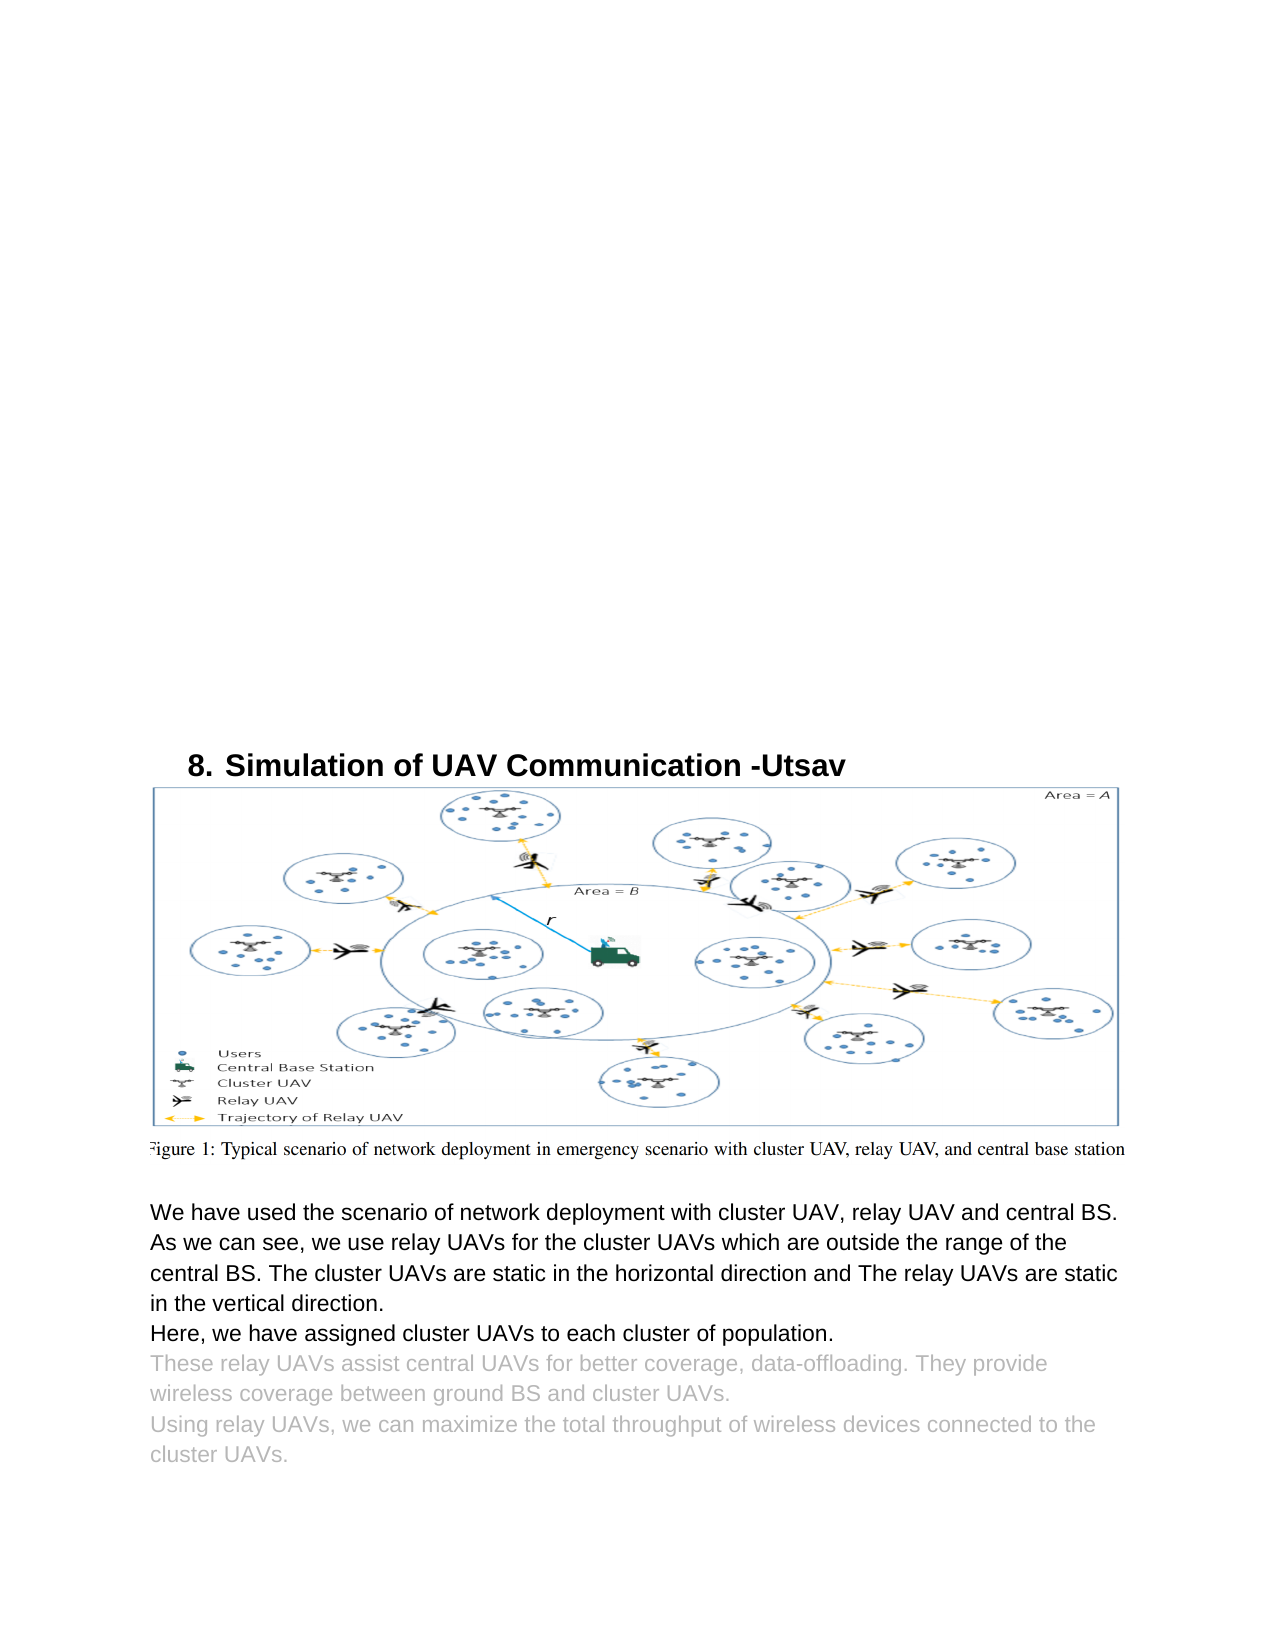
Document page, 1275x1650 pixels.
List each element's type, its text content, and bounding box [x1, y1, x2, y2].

text Here, we have assigned cluster UAVs to each cluster of population. [150, 1320, 1125, 1346]
text These relay UAVs assist central UAVs for better coverage, data-offloading. They provide wireless coverage between ground BS and cluster UAVs. [150, 1350, 1125, 1407]
text Using relay UAVs, we can maximize the total throughput of wireless devices connected to the cluster UAVs. [150, 1411, 1125, 1467]
list Simulation of UAV Communication -Utsav [187, 747, 1125, 783]
text As we can see, we use relay UAVs for the cluster UAVs which are outside the range of the central BS. The cluster UAVs are static in the horizontal direction and The relay UAVs are static in the vertical direction. [150, 1229, 1125, 1316]
text We have used the scenario of network deployment with cluster UAV, relay UAV and central BS. [150, 1199, 1125, 1225]
picture [150, 787, 1125, 1165]
